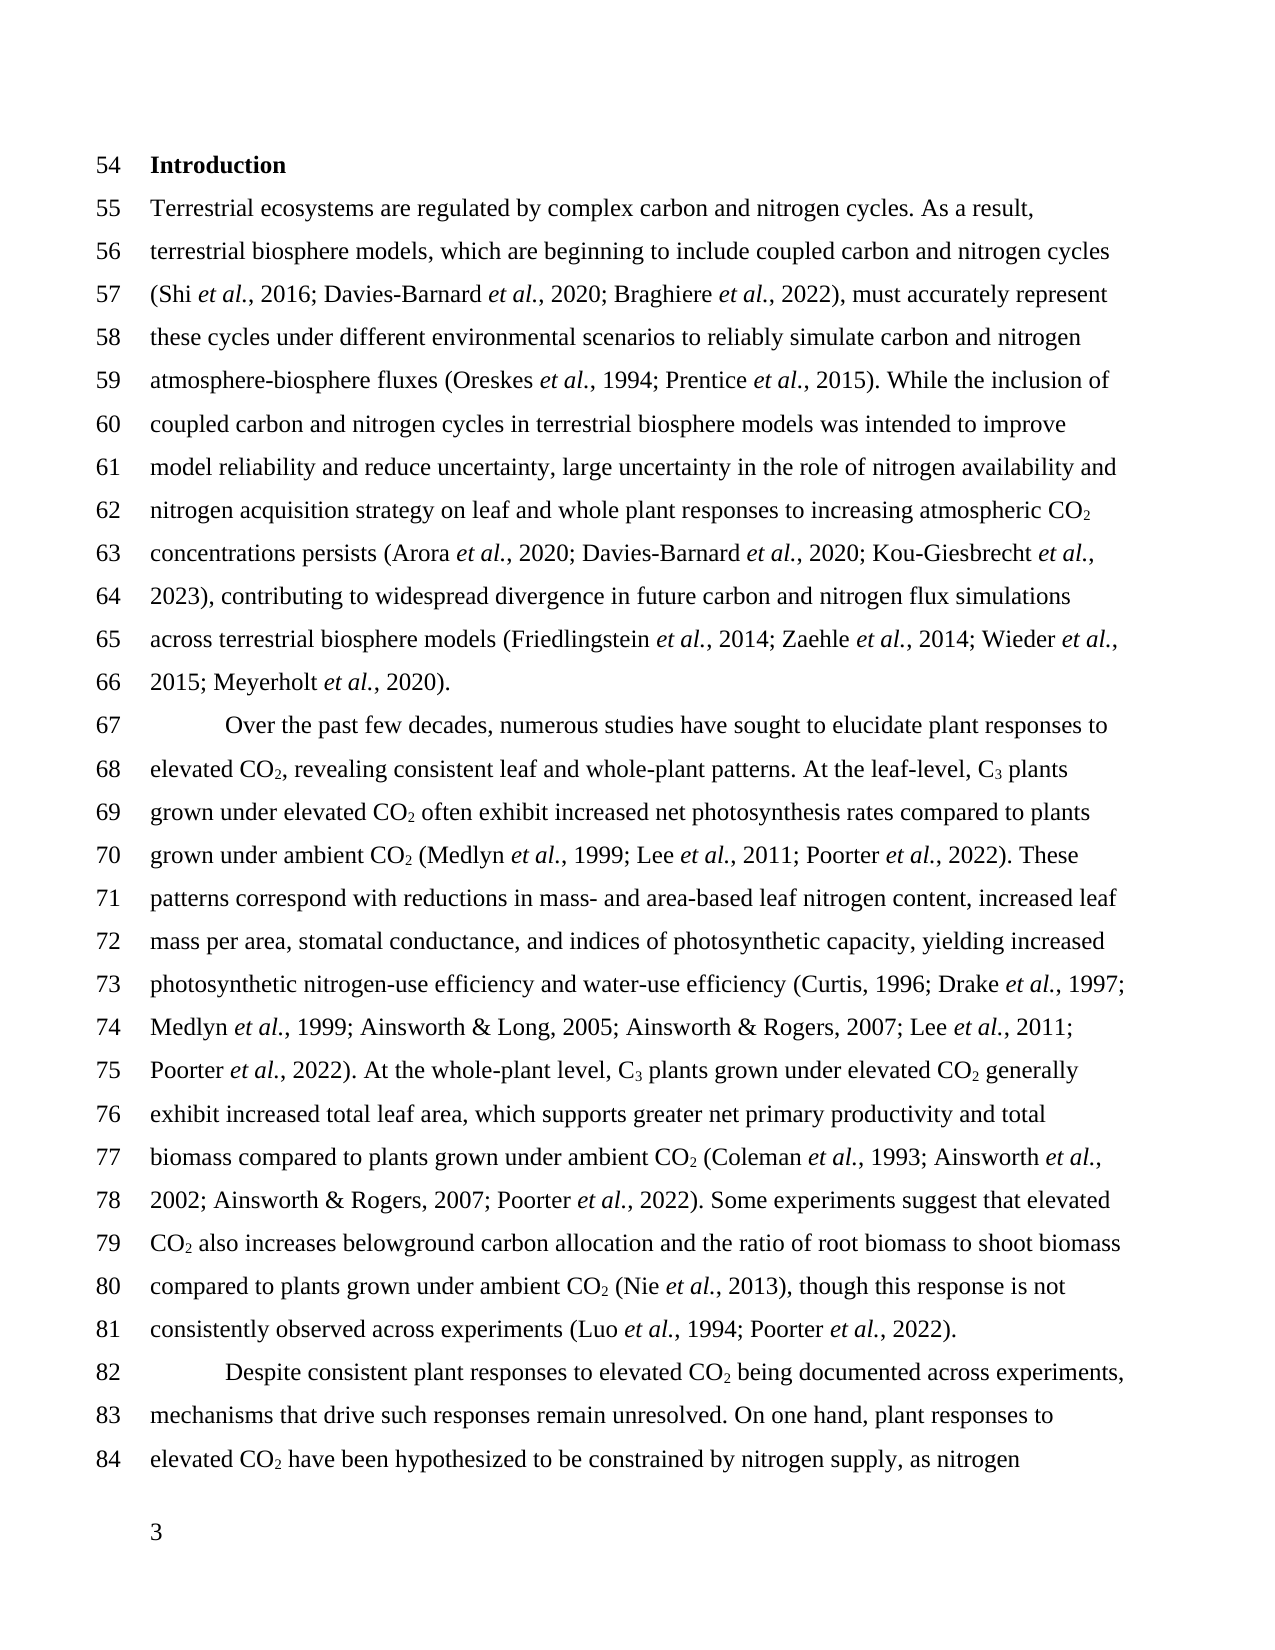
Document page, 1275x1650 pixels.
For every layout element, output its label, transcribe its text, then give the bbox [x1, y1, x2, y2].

text Terrestrial ecosystems are regulated by complex carbon and nitrogen cycles. As a result, terrestrial biosphere models, which are beginning to include coupled carbon and nitrogen cycles (Shi et al., 2016; Davies-Barnard et al., 2020; Braghiere et al., 2022), must accurately represent these cycles under different environmental scenarios to reliably simulate carbon and nitrogen atmosphere-biosphere fluxes (Oreskes et al., 1994; Prentice et al., 2015). While the inclusion of coupled carbon and nitrogen cycles in terrestrial biosphere models was intended to improve model reliability and reduce uncertainty, large uncertainty in the role of nitrogen availability and nitrogen acquisition strategy on leaf and whole plant responses to increasing atmospheric CO2 concentrations persists (Arora et al., 2020; Davies-Barnard et al., 2020; Kou-Giesbrecht et al., 2023), contributing to widespread divergence in future carbon and nitrogen flux simulations across terrestrial biosphere models (Friedlingstein et al., 2014; Zaehle et al., 2014; Wieder et al., 2015; Meyerholt et al., 2020). [150, 193, 1125, 696]
text Introduction [150, 150, 1125, 179]
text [150, 1357, 1125, 1472]
text Over the past few decades, numerous studies have sought to elucidate plant responses to elevated CO2, revealing consistent leaf and whole-plant patterns. At the leaf-level, C3 plants grown under elevated CO2 often exhibit increased net photosynthesis rates compared to plants grown under ambient CO2 (Medlyn et al., 1999; Lee et al., 2011; Poorter et al., 2022). These patterns correspond with reductions in mass- and area-based leaf nitrogen content, increased leaf mass per area, stomatal conductance, and indices of photosynthetic capacity, yielding increased photosynthetic nitrogen-use efficiency and water-use efficiency (Curtis, 1996; Drake et al., 1997; Medlyn et al., 1999; Ainsworth & Long, 2005; Ainsworth & Rogers, 2007; Lee et al., 2011; Poorter et al., 2022). At the whole-plant level, C3 plants grown under elevated CO2 generally exhibit increased total leaf area, which supports greater net primary productivity and total biomass compared to plants grown under ambient CO2 (Coleman et al., 1993; Ainsworth et al., 2002; Ainsworth & Rogers, 2007; Poorter et al., 2022). Some experiments suggest that elevated CO2 also increases belowground carbon allocation and the ratio of root biomass to shoot biomass compared to plants grown under ambient CO2 (Nie et al., 2013), though this response is not consistently observed across experiments (Luo et al., 1994; Poorter et al., 2022). [150, 711, 1125, 1343]
